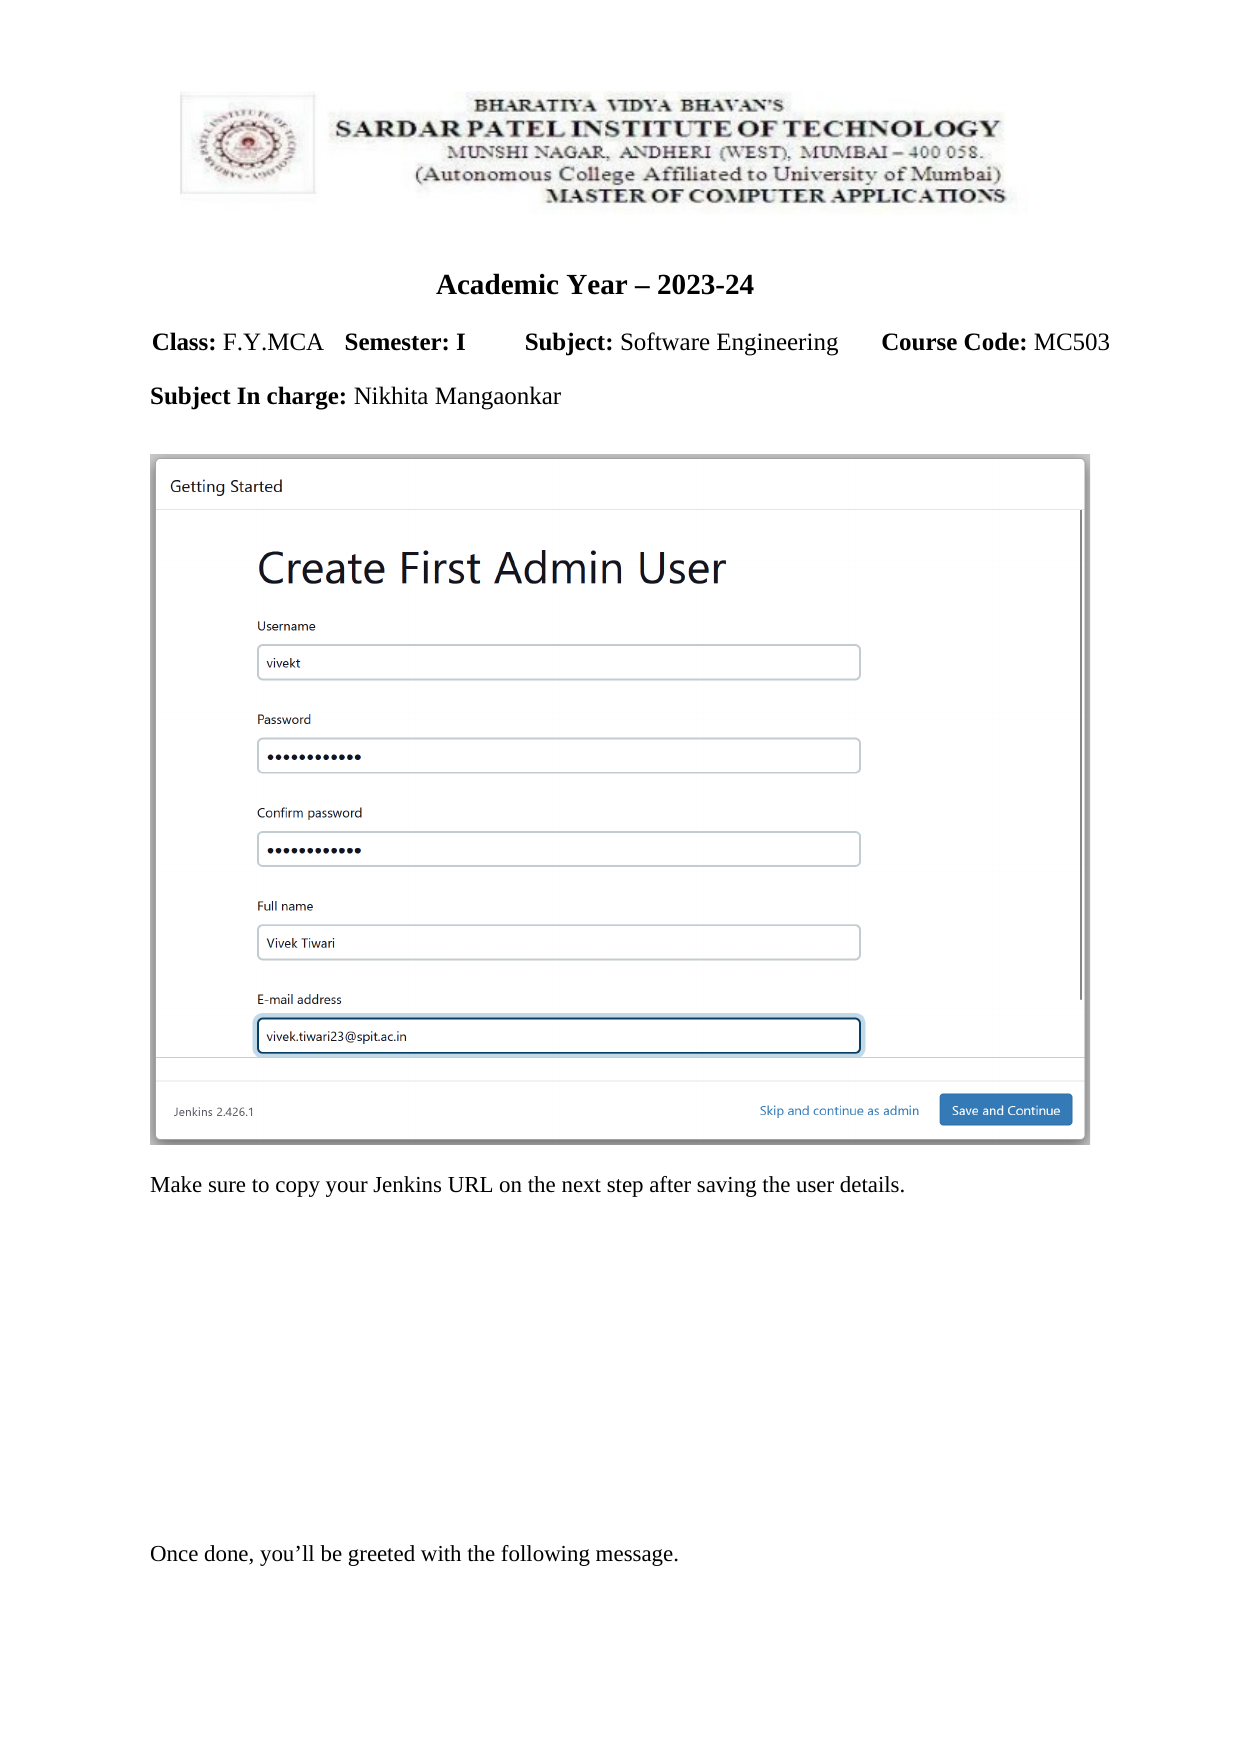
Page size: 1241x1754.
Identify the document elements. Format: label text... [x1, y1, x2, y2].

picture [150, 454, 1091, 1145]
picture [179, 91, 1028, 215]
text Once done, you’ll be greeted with the following message. [150, 1540, 1090, 1567]
text Make sure to copy your Jenkins URL on the next step after saving the user details. [150, 1171, 1090, 1198]
